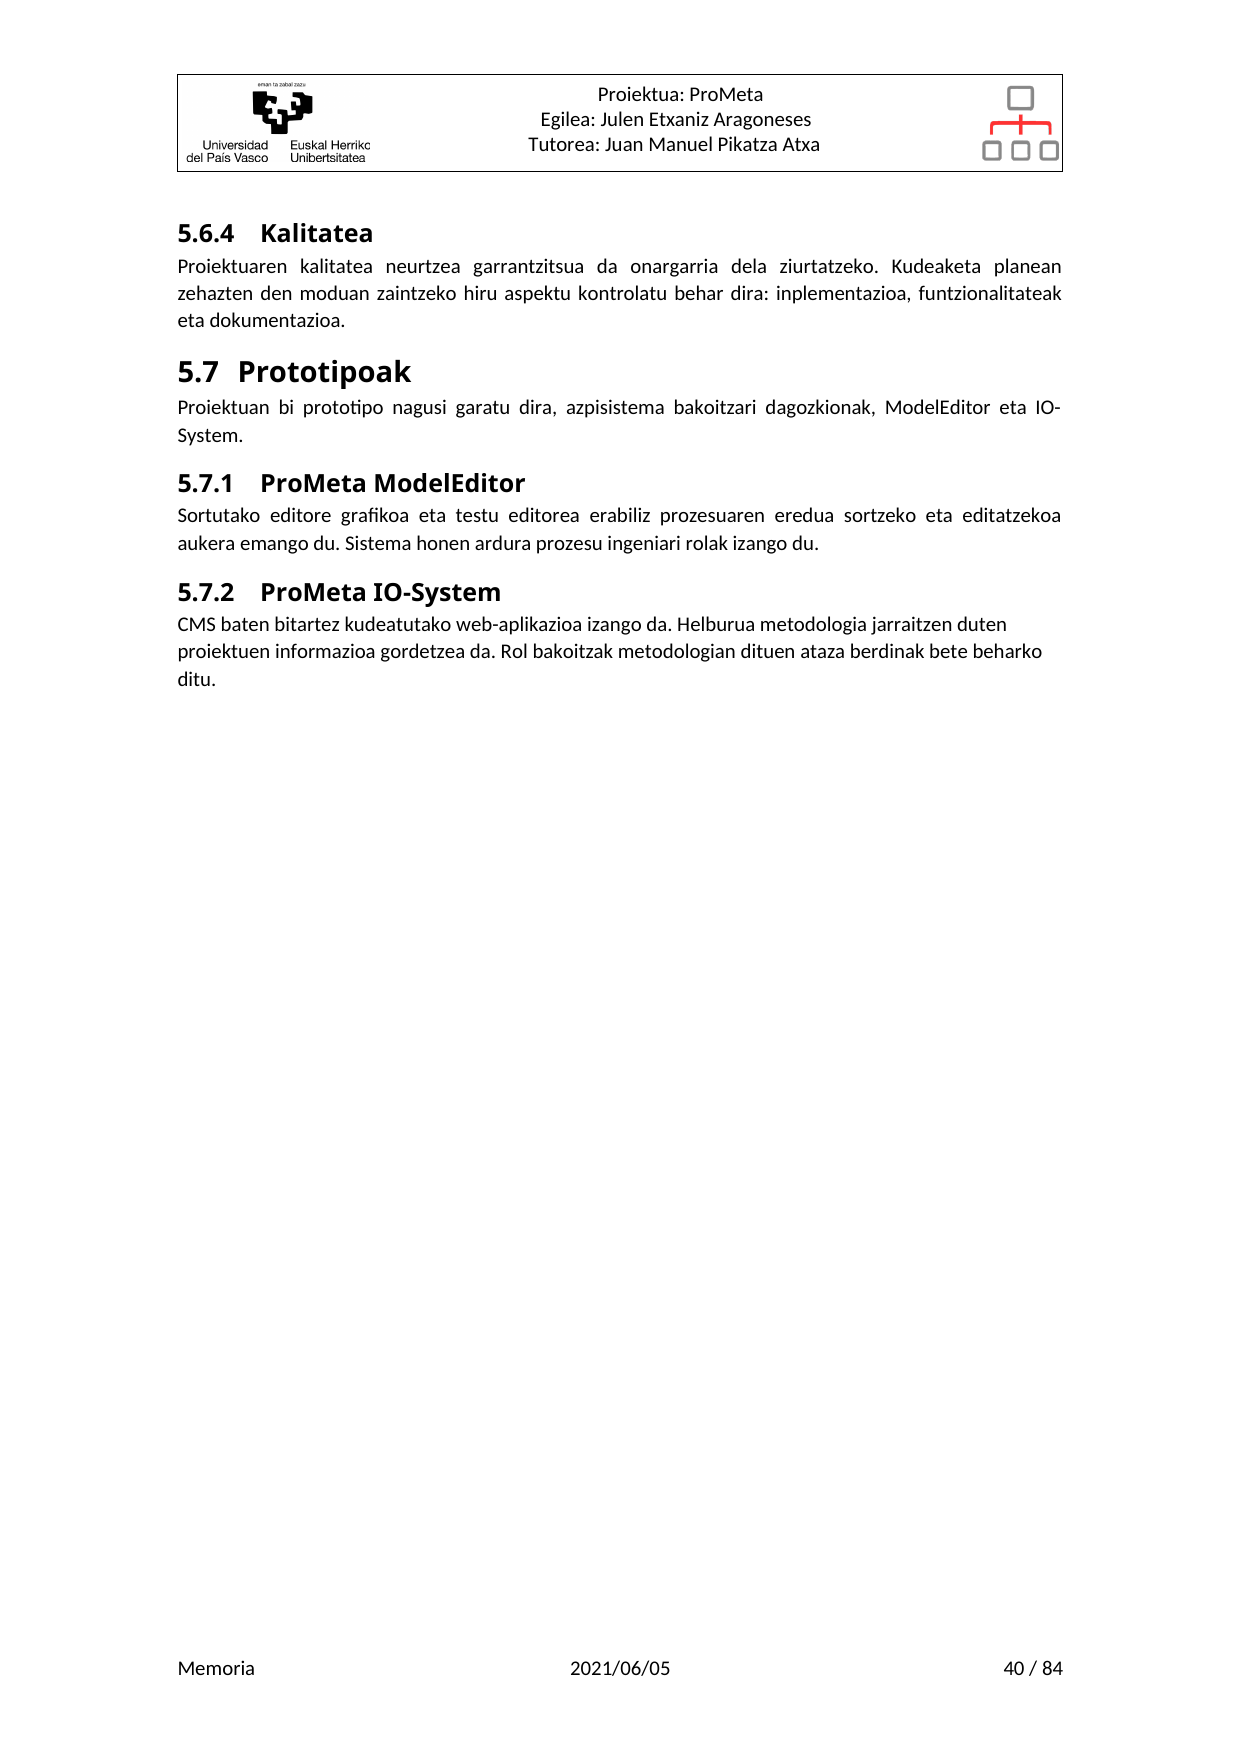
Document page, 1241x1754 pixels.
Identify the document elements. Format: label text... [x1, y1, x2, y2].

text CMS baten bitartez kudeatutako web-aplikazioa izango da. Helburua metodologia jarraitzen duten proiektuen informazioa gordetzea da. Rol bakoitzak metodologian dituen ataza berdinak bete beharko ditu. [177, 611, 1063, 691]
subtitle ProMeta ModelEditor [177, 466, 1063, 500]
subtitle Prototipoak [177, 352, 1063, 391]
text Proiektuaren kalitatea neurtzea garrantzitsua da onargarria dela ziurtatzeko. Kudeaketa planean zehazten den moduan zaintzeko hiru aspektu kontrolatu behar dira: inplementazioa, funtzionalitateak eta dokumentazioa. [177, 253, 1063, 333]
subtitle Kalitatea [177, 216, 1063, 250]
picture [978, 80, 1060, 162]
picture [182, 80, 370, 162]
text Sortutako editore grafikoa eta testu editorea erabiliz prozesuaren eredua sortzeko eta editatzekoa aukera emango du. Sistema honen ardura prozesu ingeniari rolak izango du. [177, 503, 1063, 556]
text Proiektuan bi prototipo nagusi garatu dira, azpisistema bakoitzari dagozkionak, ModelEditor eta IO-System. [177, 394, 1063, 447]
subtitle ProMeta IO-System [177, 574, 1063, 608]
